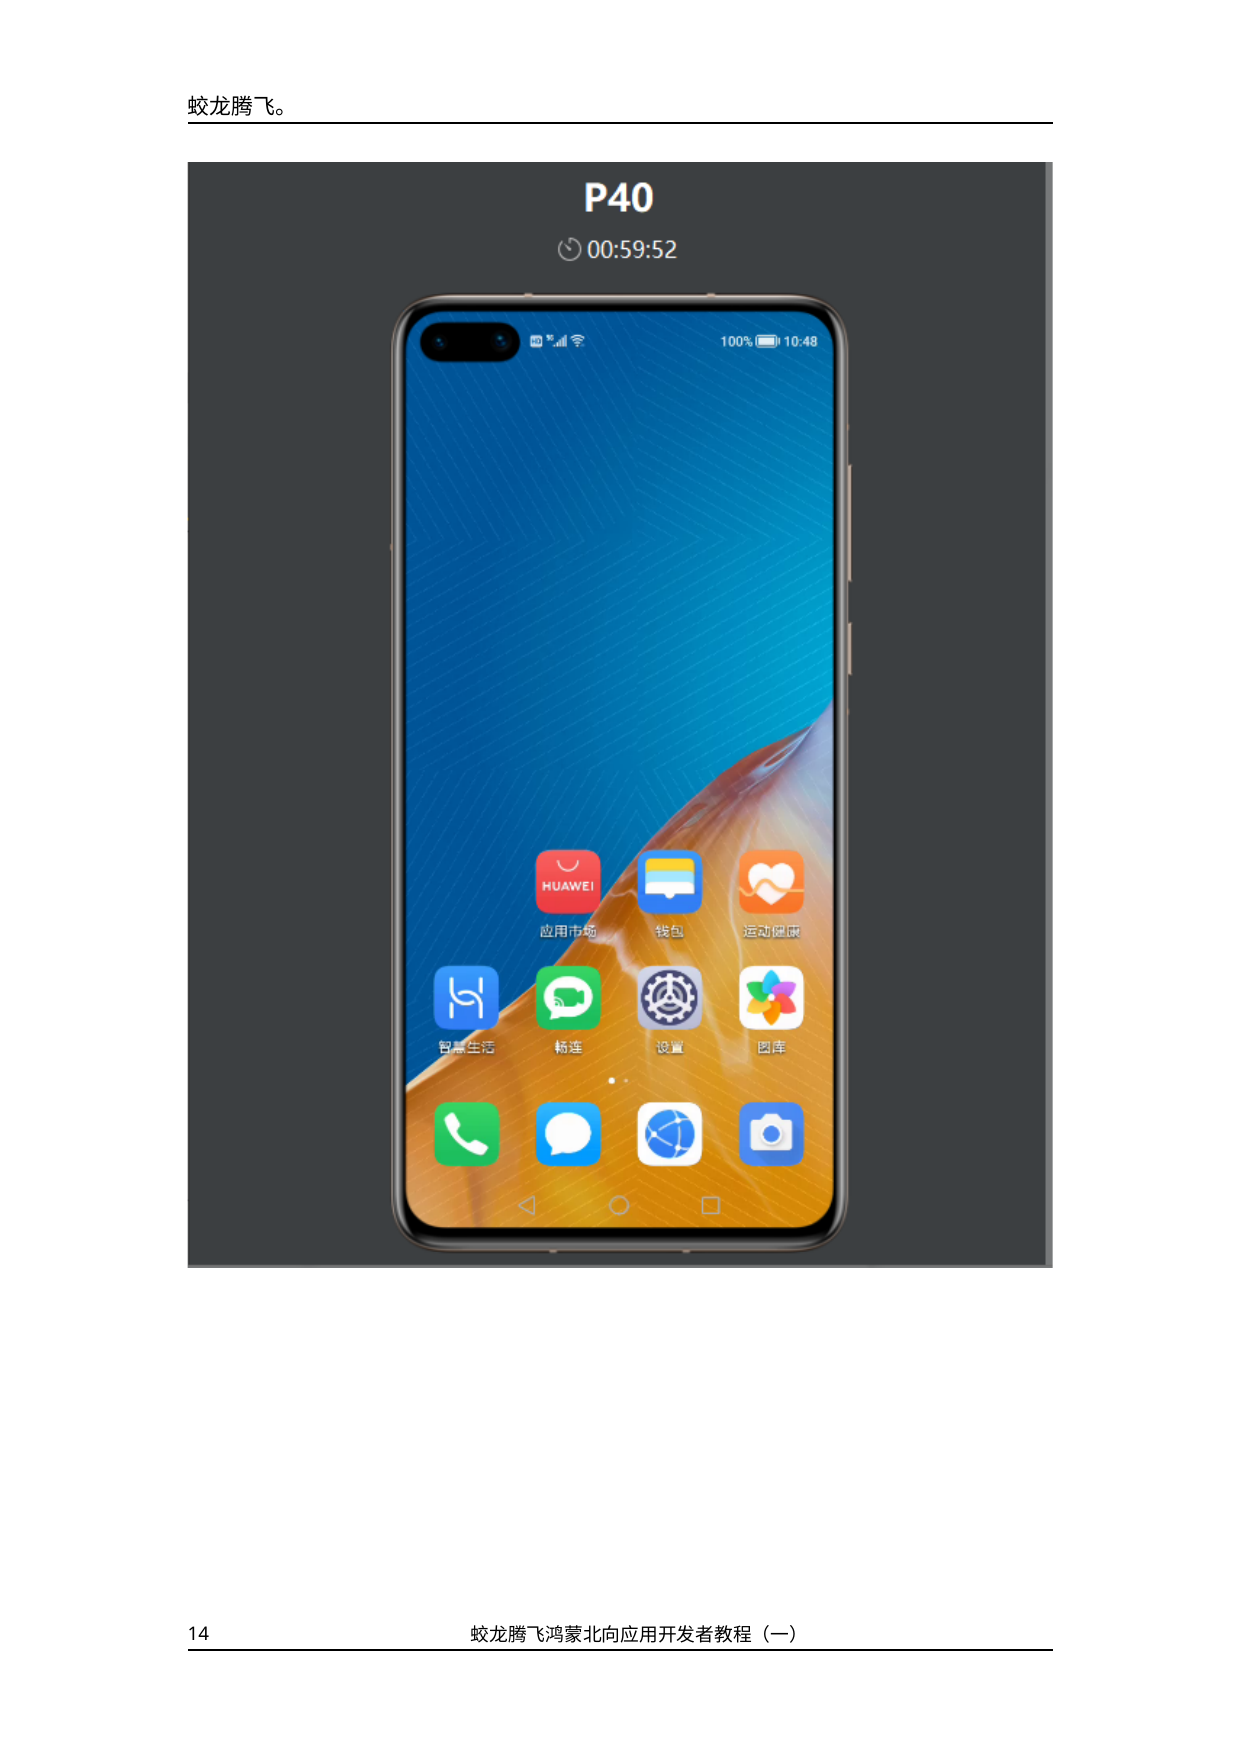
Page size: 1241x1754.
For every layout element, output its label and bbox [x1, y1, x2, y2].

picture [187, 162, 1053, 1268]
